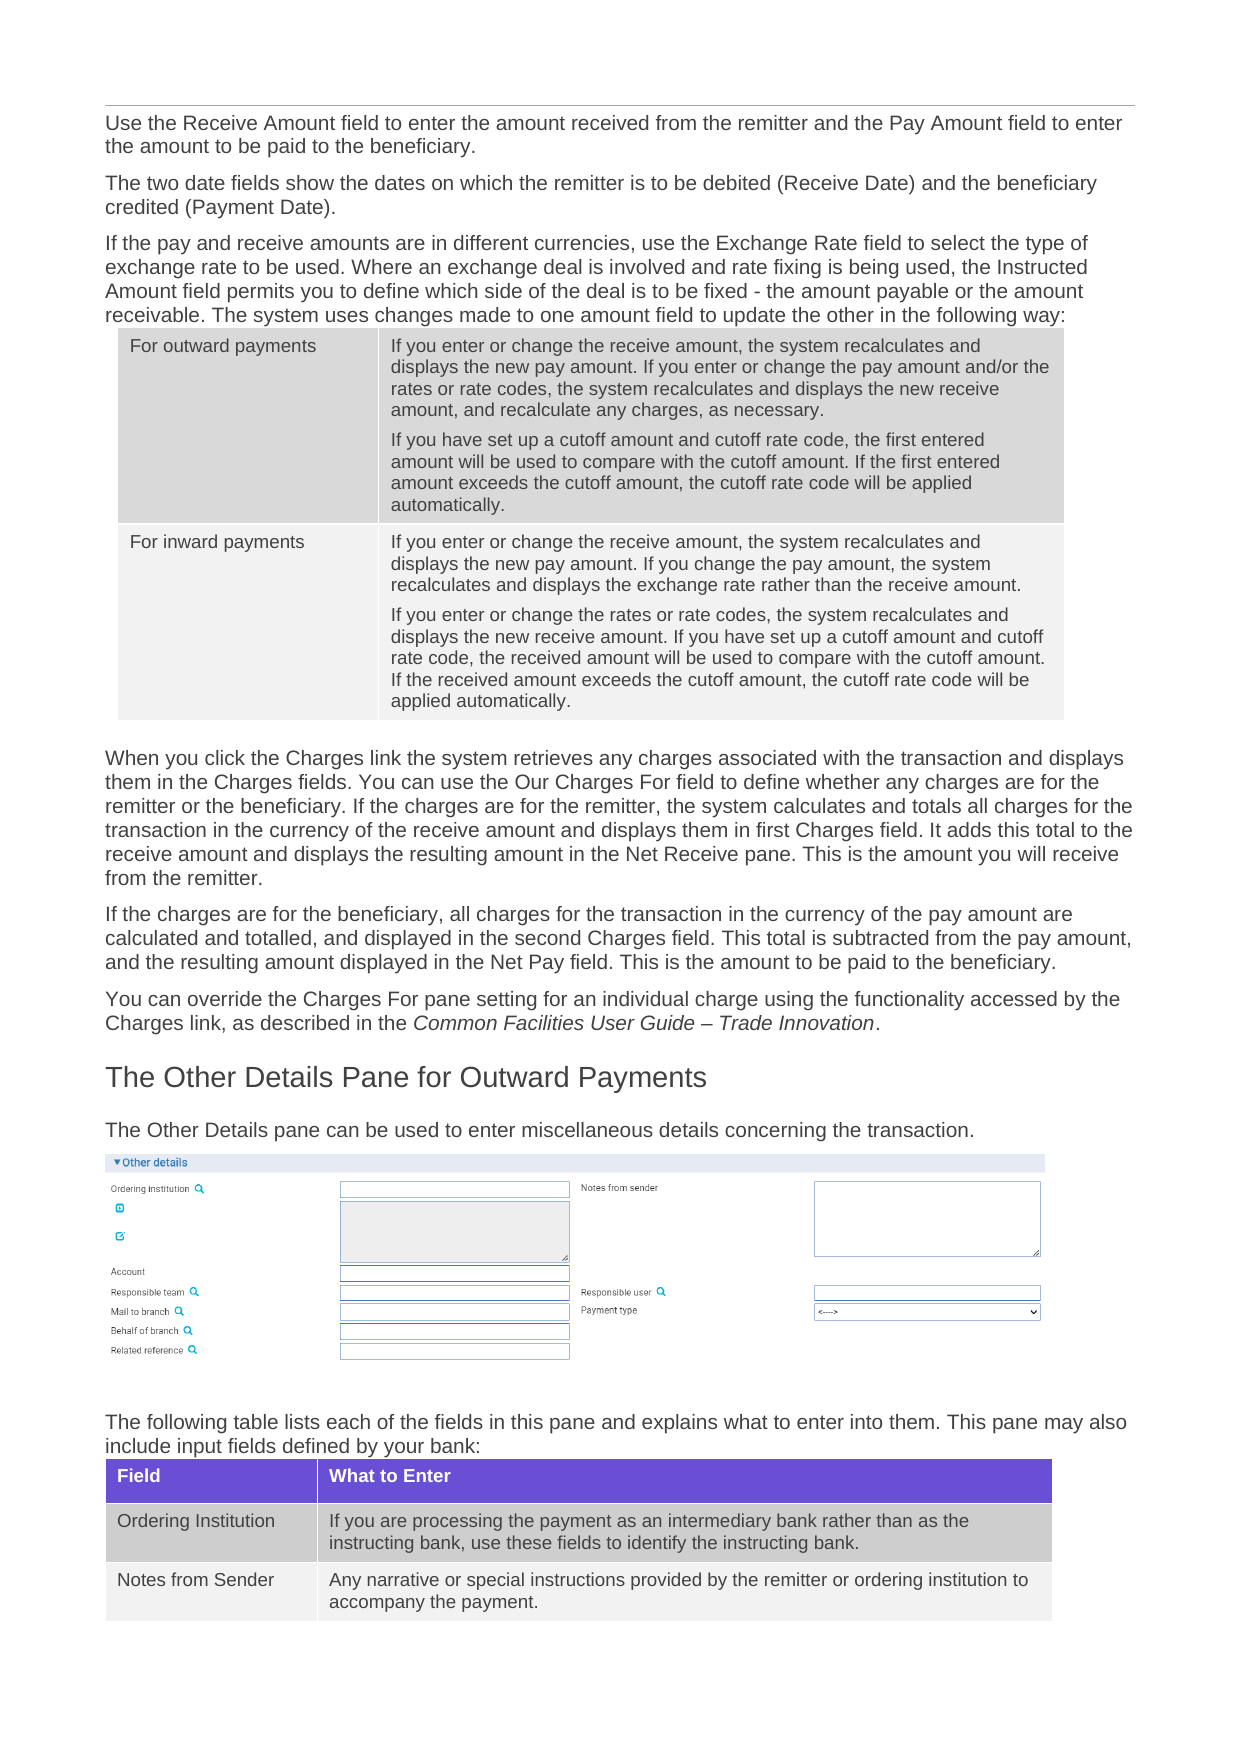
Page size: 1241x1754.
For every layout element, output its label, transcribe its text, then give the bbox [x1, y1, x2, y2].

text Use the Receive Amount field to enter the amount received from the remitter and the Pay Amount field to enter the amount to be paid to the beneficiary. [105, 110, 1135, 158]
table_cell For inward payments [118, 525, 378, 720]
table_header Field [106, 1459, 317, 1503]
table_cell Any narrative or special instructions provided by the remitter or ordering institution to accompany the payment. [318, 1563, 1052, 1621]
table_cell Notes from Sender [106, 1563, 317, 1621]
picture [105, 1154, 1046, 1362]
text If the pay and receive amounts are in different currencies, use the Exchange Rate field to select the type of exchange rate to be used. Where an exchange deal is involved and rate fixing is being used, the Instructed Amount field permits you to define which side of the deal is to be fixed - the amount payable or the amount receivable. The system uses changes made to one amount field to update the other in the following way: [105, 231, 1135, 327]
table_header What to Enter [318, 1459, 1052, 1503]
table_cell If you are processing the payment as an intermediary bank rather than as the instructing bank, use these fields to identify the instructing bank. [318, 1504, 1052, 1562]
table_header For outward payments [118, 328, 378, 523]
table_cell Ordering Institution [106, 1504, 317, 1562]
text The two date fields show the dates on which the remitter is to be debited (Receive Date) and the beneficiary credited (Payment Date). [105, 171, 1135, 219]
table_cell If you enter or change the receive amount, the system recalculates and displays the new pay amount. If you change the pay amount, the system recalculates and displays the exchange rate rather than the receive amount. If you enter or change the rates or rate codes, the system recalculates and displays the new receive amount. If you have set up a cutoff amount and cutoff rate code, the received amount will be used to compare with the cutoff amount. If the received amount exceeds the cutoff amount, the cutoff rate code will be applied automatically. [379, 525, 1064, 720]
text When you click the Charges link the system retrieves any charges associated with the transaction and displays them in the Charges fields. You can use the Our Charges For field to define whether any charges are for the remitter or the beneficiary. If the charges are for the remitter, the system calculates and totals all charges for the transaction in the currency of the receive amount and displays them in first Charges field. It adds this total to the receive amount and displays the resulting amount in the Net Receive pane. This is the amount you will receive from the remitter. [105, 746, 1135, 890]
text The following table lists each of the fields in this pane and explains what to enter into them. This pane may also include input fields defined by your bank: [105, 1410, 1135, 1458]
text You can override the Charges For pane setting for an individual charge using the functionality accessed by the Charges link, as described in the Common Facilities User Guide – Trade Innovation. [105, 987, 1135, 1034]
table_header If you enter or change the receive amount, the system recalculates and displays the new pay amount. If you enter or change the pay amount and/or the rates or rate codes, the system recalculates and displays the new receive amount, and recalculate any charges, as necessary. If you have set up a cutoff amount and cutoff rate code, the first entered amount will be used to compare with the cutoff amount. If the first entered amount exceeds the cutoff amount, the cutoff rate code will be applied automatically. [379, 328, 1064, 523]
text If the charges are for the beneficiary, all charges for the transaction in the currency of the pay amount are calculated and totalled, and displayed in the second Charges field. This total is subtracted from the pay amount, and the resulting amount displayed in the Net Pay field. This is the amount to be paid to the beneficiary. [105, 902, 1135, 974]
subtitle The Other Details Pane for Outward Payments [105, 1059, 1135, 1093]
text The Other Details pane can be used to enter miscellaneous details concerning the transaction. [105, 1118, 1135, 1142]
